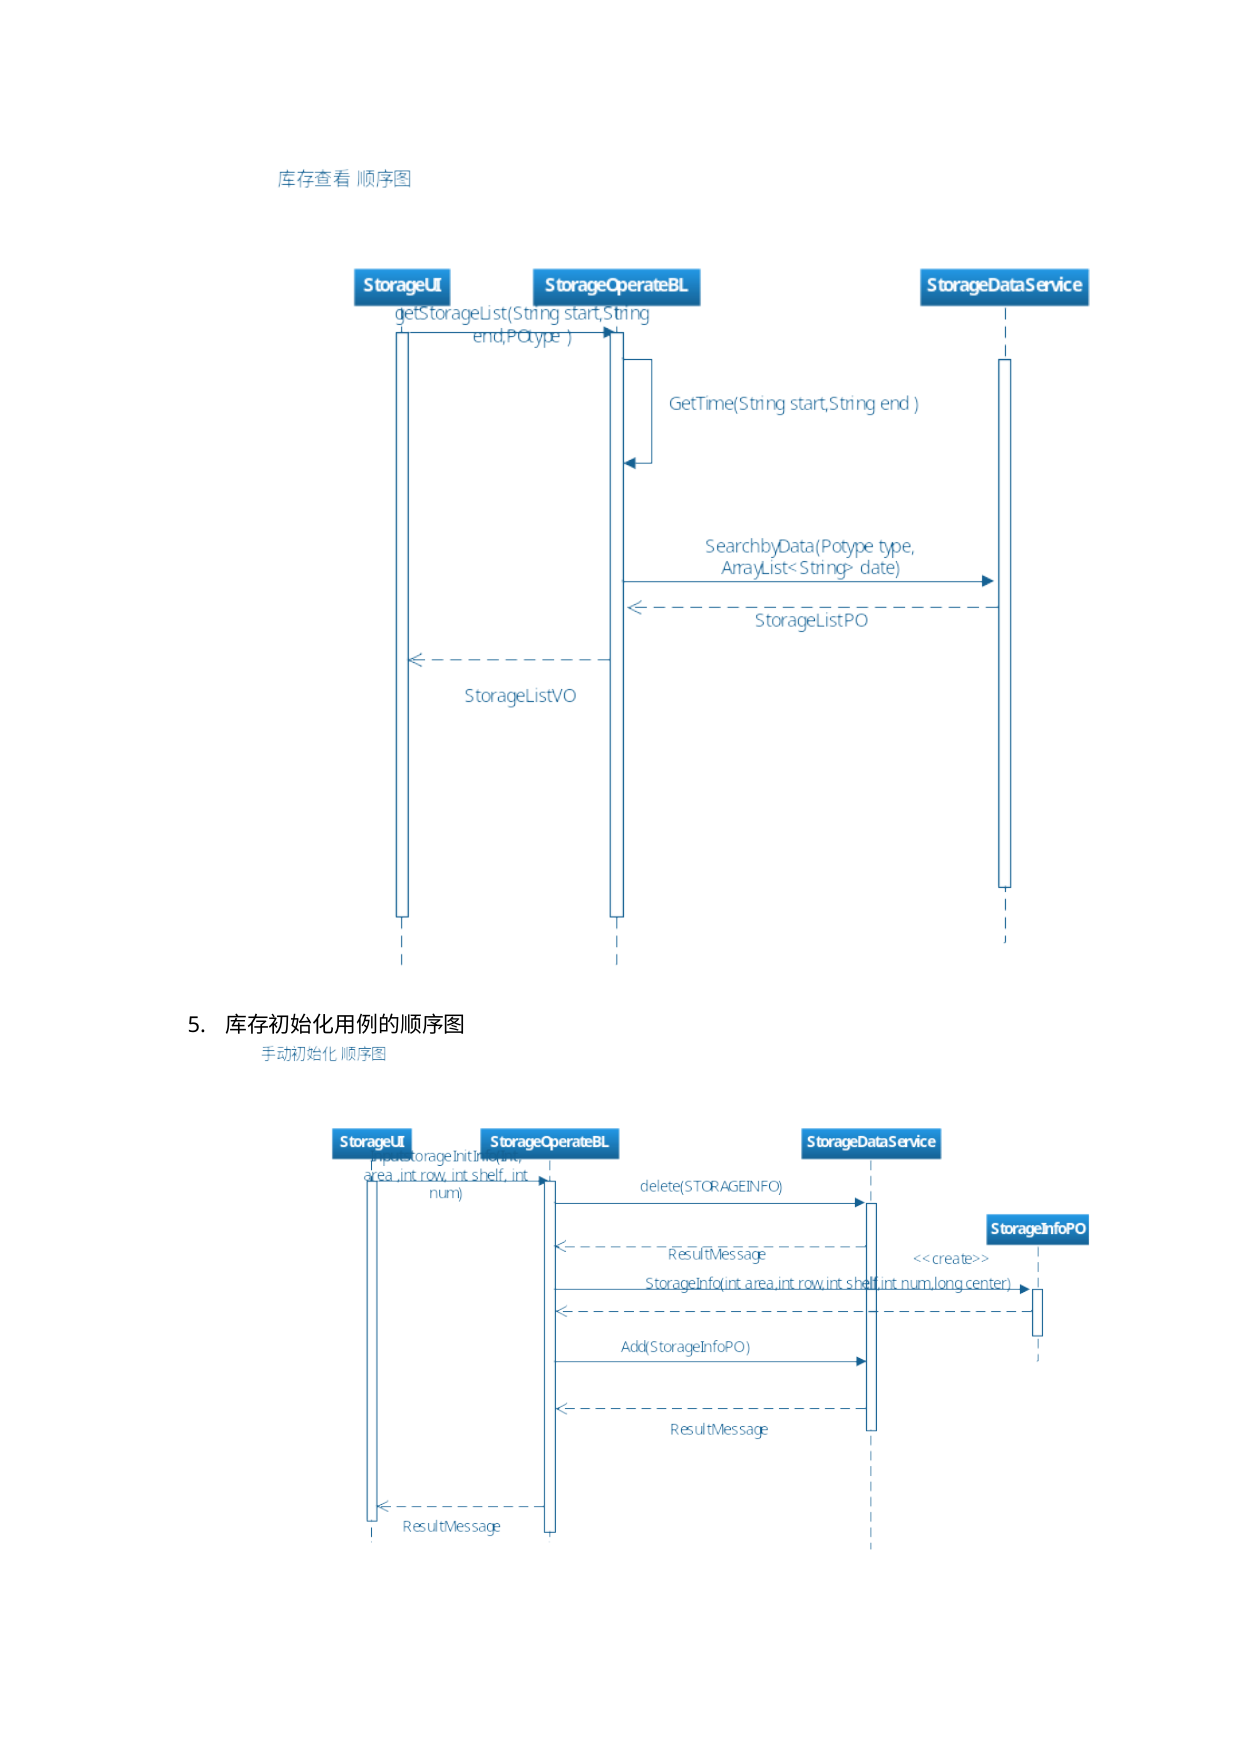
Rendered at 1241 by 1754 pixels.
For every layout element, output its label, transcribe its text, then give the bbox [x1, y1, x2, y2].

list 库存初始化用例的顺序图 [187, 1007, 1053, 1039]
